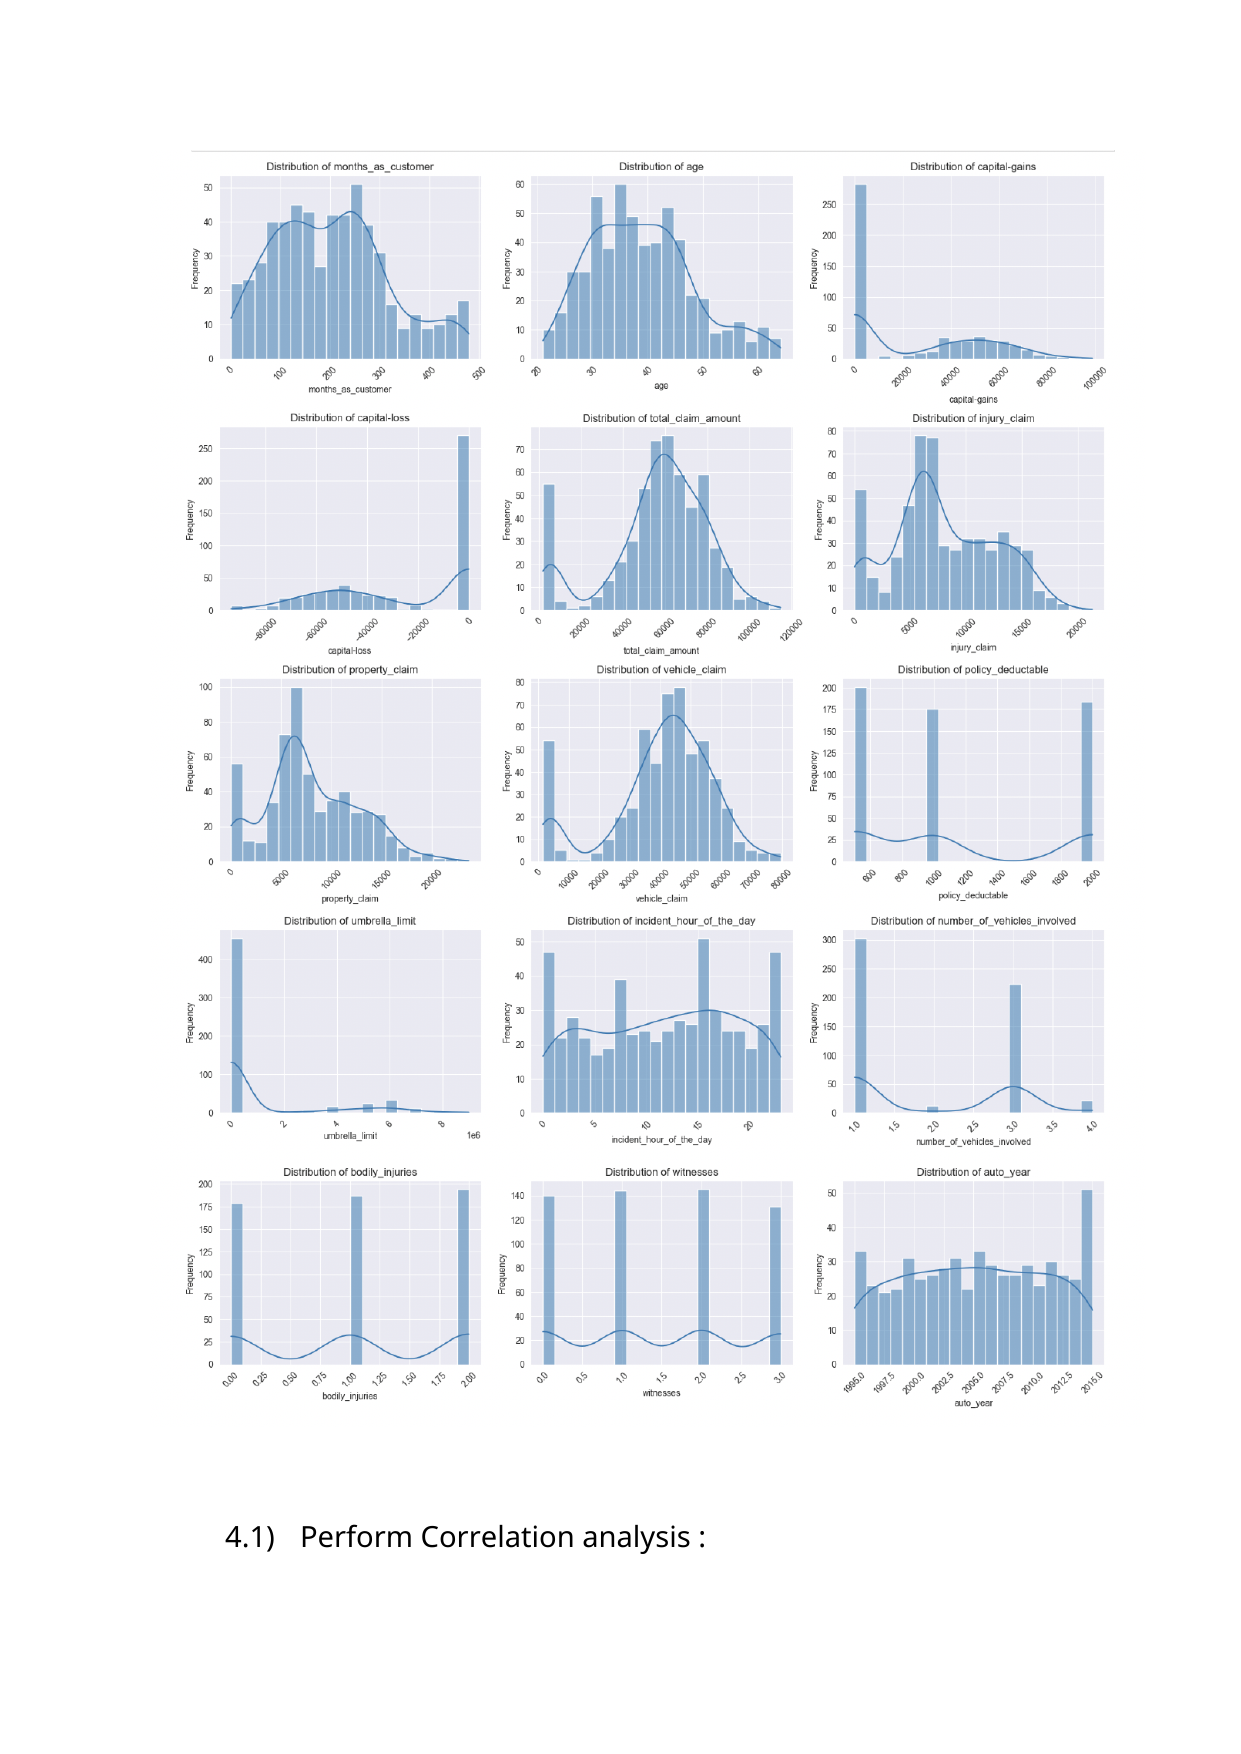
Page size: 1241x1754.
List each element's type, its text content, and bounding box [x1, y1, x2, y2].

picture [150, 150, 1147, 1427]
list Perform Correlation analysis : [225, 1516, 1090, 1556]
